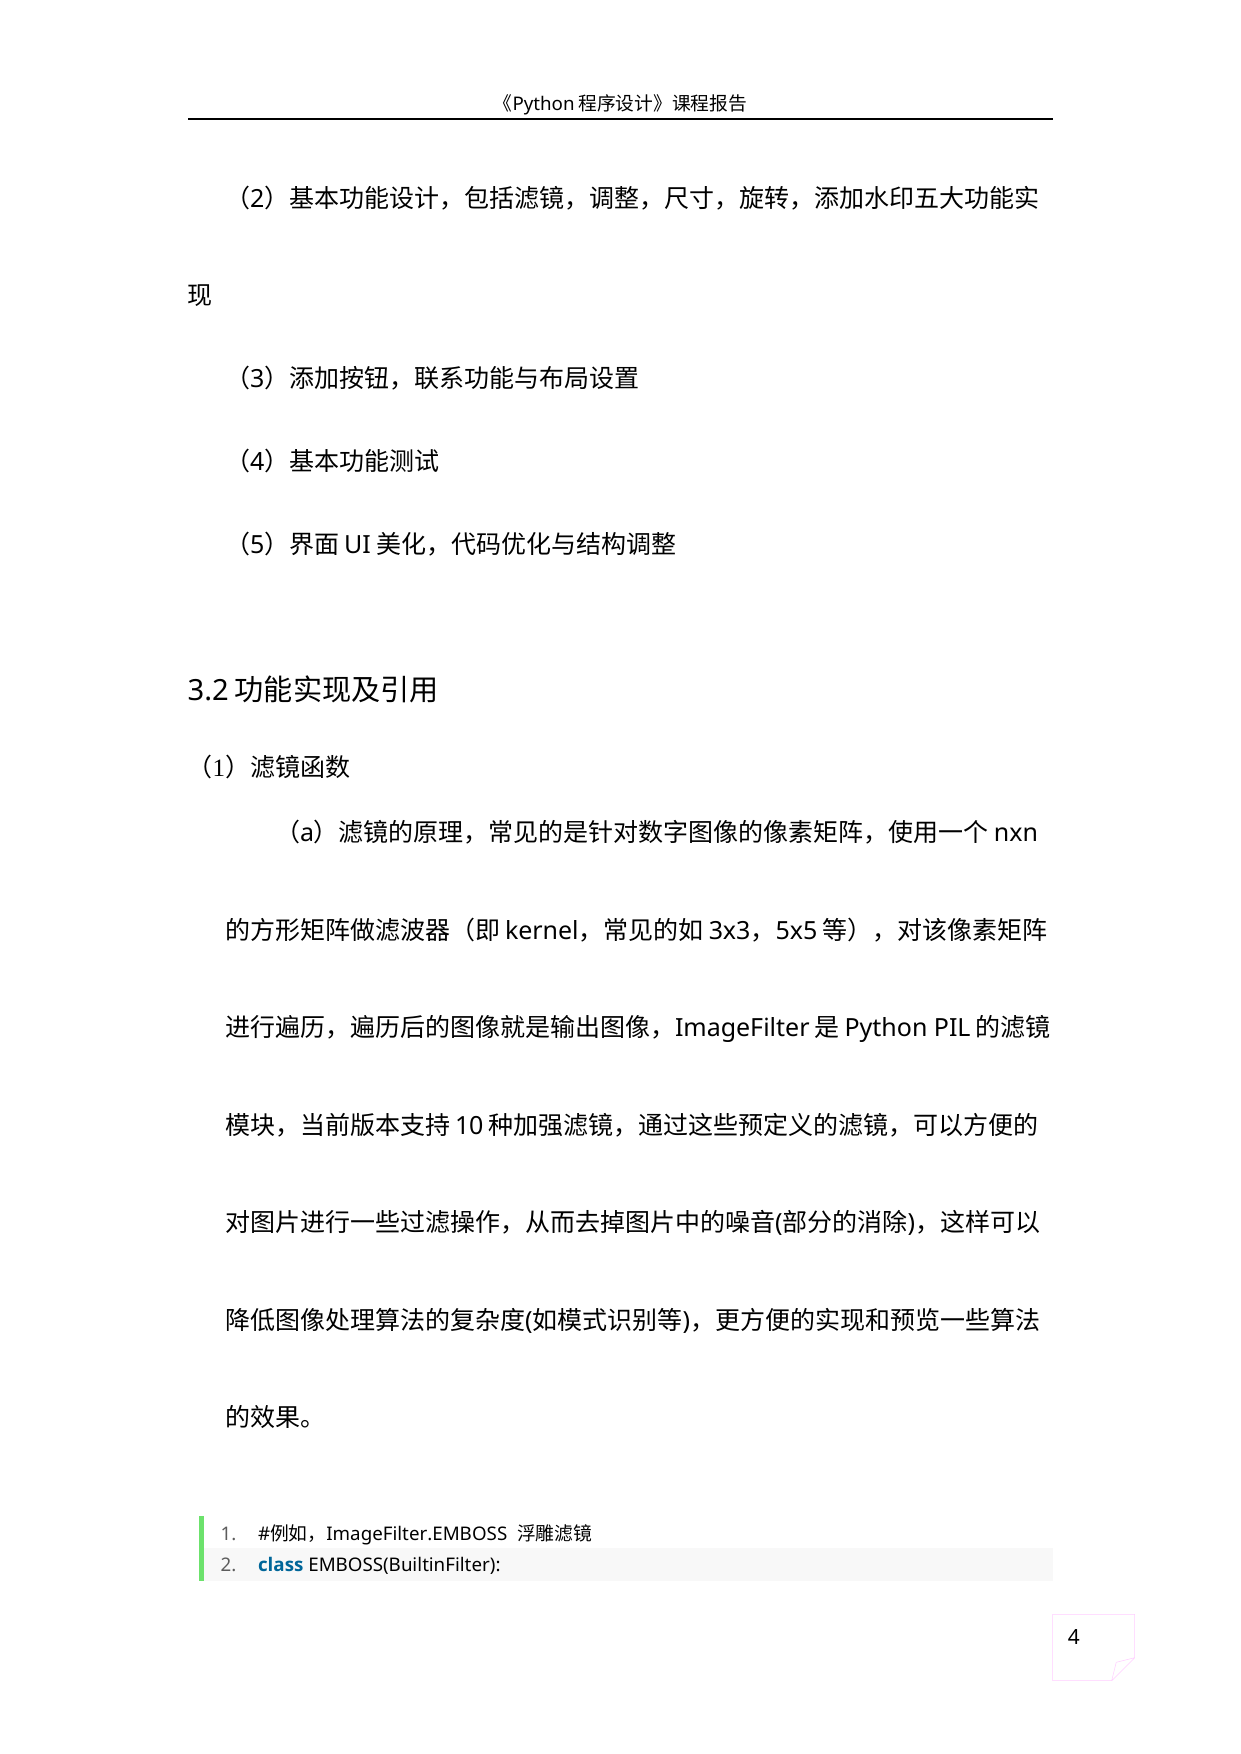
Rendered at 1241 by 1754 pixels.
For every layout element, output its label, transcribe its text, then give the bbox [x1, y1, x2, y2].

text （3）添加按钮，联系功能与布局设置 [187, 344, 1053, 409]
text （5）界面UI美化，代码优化与结构调整 [187, 511, 1053, 576]
list class EMBOSS(BuiltinFilter): [204, 1548, 1053, 1581]
subtitle 3.2功能实现及引用 [187, 656, 1053, 721]
text （4）基本功能测试 [187, 427, 1053, 492]
text （1）滤镜函数 [187, 733, 1053, 798]
list #例如，ImageFilter.EMBOSS 浮雕滤镜 [204, 1516, 1053, 1548]
text （a）滤镜的原理，常见的是针对数字图像的像素矩阵，使用一个nxn的方形矩阵做滤波器（即kernel，常见的如3x3，5x5等），对该像素矩阵进行遍历，遍历后的图像就是输出图像，ImageFilter是Python PIL的滤镜模块，当前版本支持10种加强滤镜，通过这些预定义的滤镜，可以方便的对图片进行一些过滤操作，从而去掉图片中的噪音(部分的消除)，这样可以降低图像处理算法的复杂度(如模式识别等)，更方便的实现和预览一些算法的效果。 [225, 798, 1053, 1448]
text （2）基本功能设计，包括滤镜，调整，尺寸，旋转，添加水印五大功能实现 [187, 164, 1053, 326]
